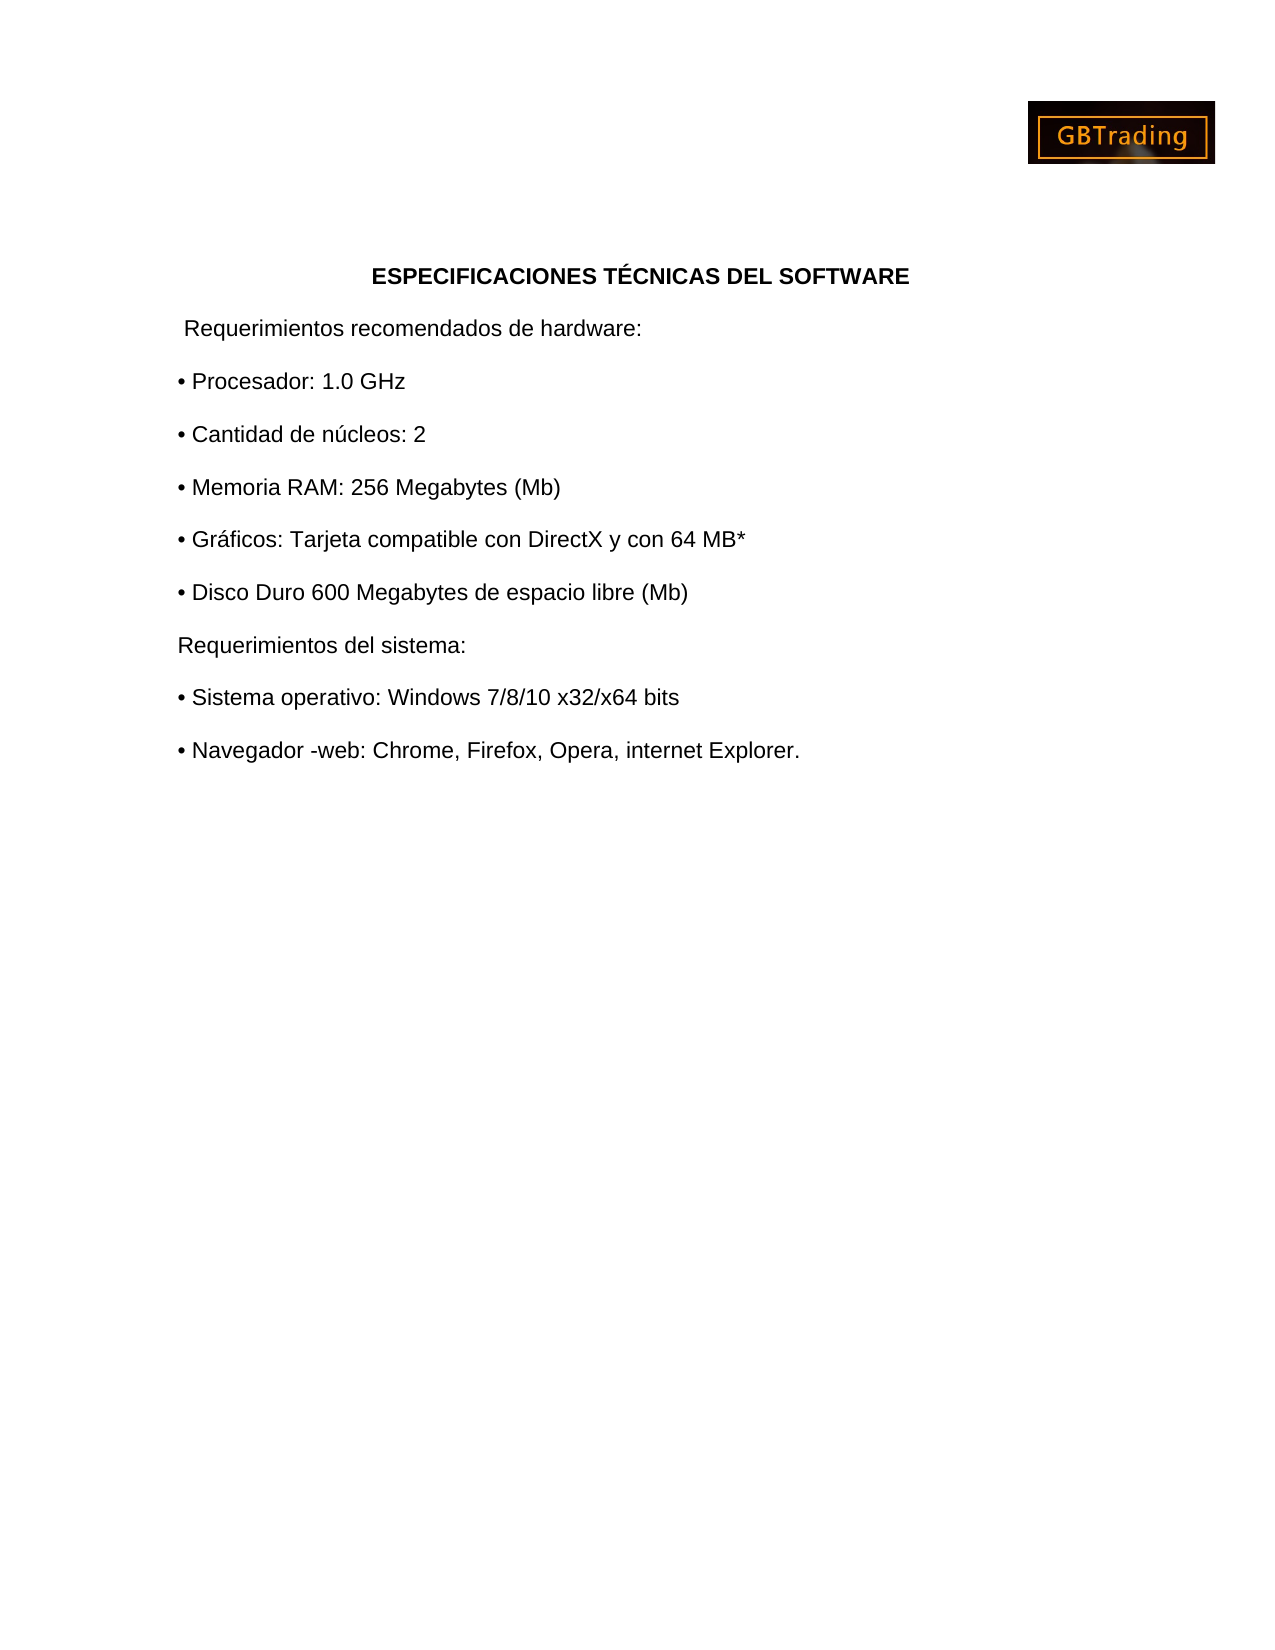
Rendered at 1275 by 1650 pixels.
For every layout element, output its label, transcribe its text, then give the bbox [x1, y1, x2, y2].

text Requerimientos recomendados de hardware: [177, 315, 1098, 342]
text • Procesador: 1.0 GHz [177, 368, 1098, 394]
text Requerimientos del sistema: [177, 632, 1098, 658]
text • Disco Duro 600 Megabytes de espacio libre (Mb) [177, 579, 1098, 605]
text • Cantidad de núcleos: 2 [177, 421, 1098, 447]
text • Navegador -web: Chrome, Firefox, Opera, internet Explorer. [177, 737, 1098, 763]
text • Gráficos: Tarjeta compatible con DirectX y con 64 MB* [177, 526, 1098, 552]
picture [1028, 101, 1216, 164]
text ESPECIFICACIONES TÉCNICAS DEL SOFTWARE [177, 263, 1098, 289]
text • Sistema operativo: Windows 7/8/10 x32/x64 bits [177, 684, 1098, 711]
text • Memoria RAM: 256 Megabytes (Mb) [177, 473, 1098, 500]
